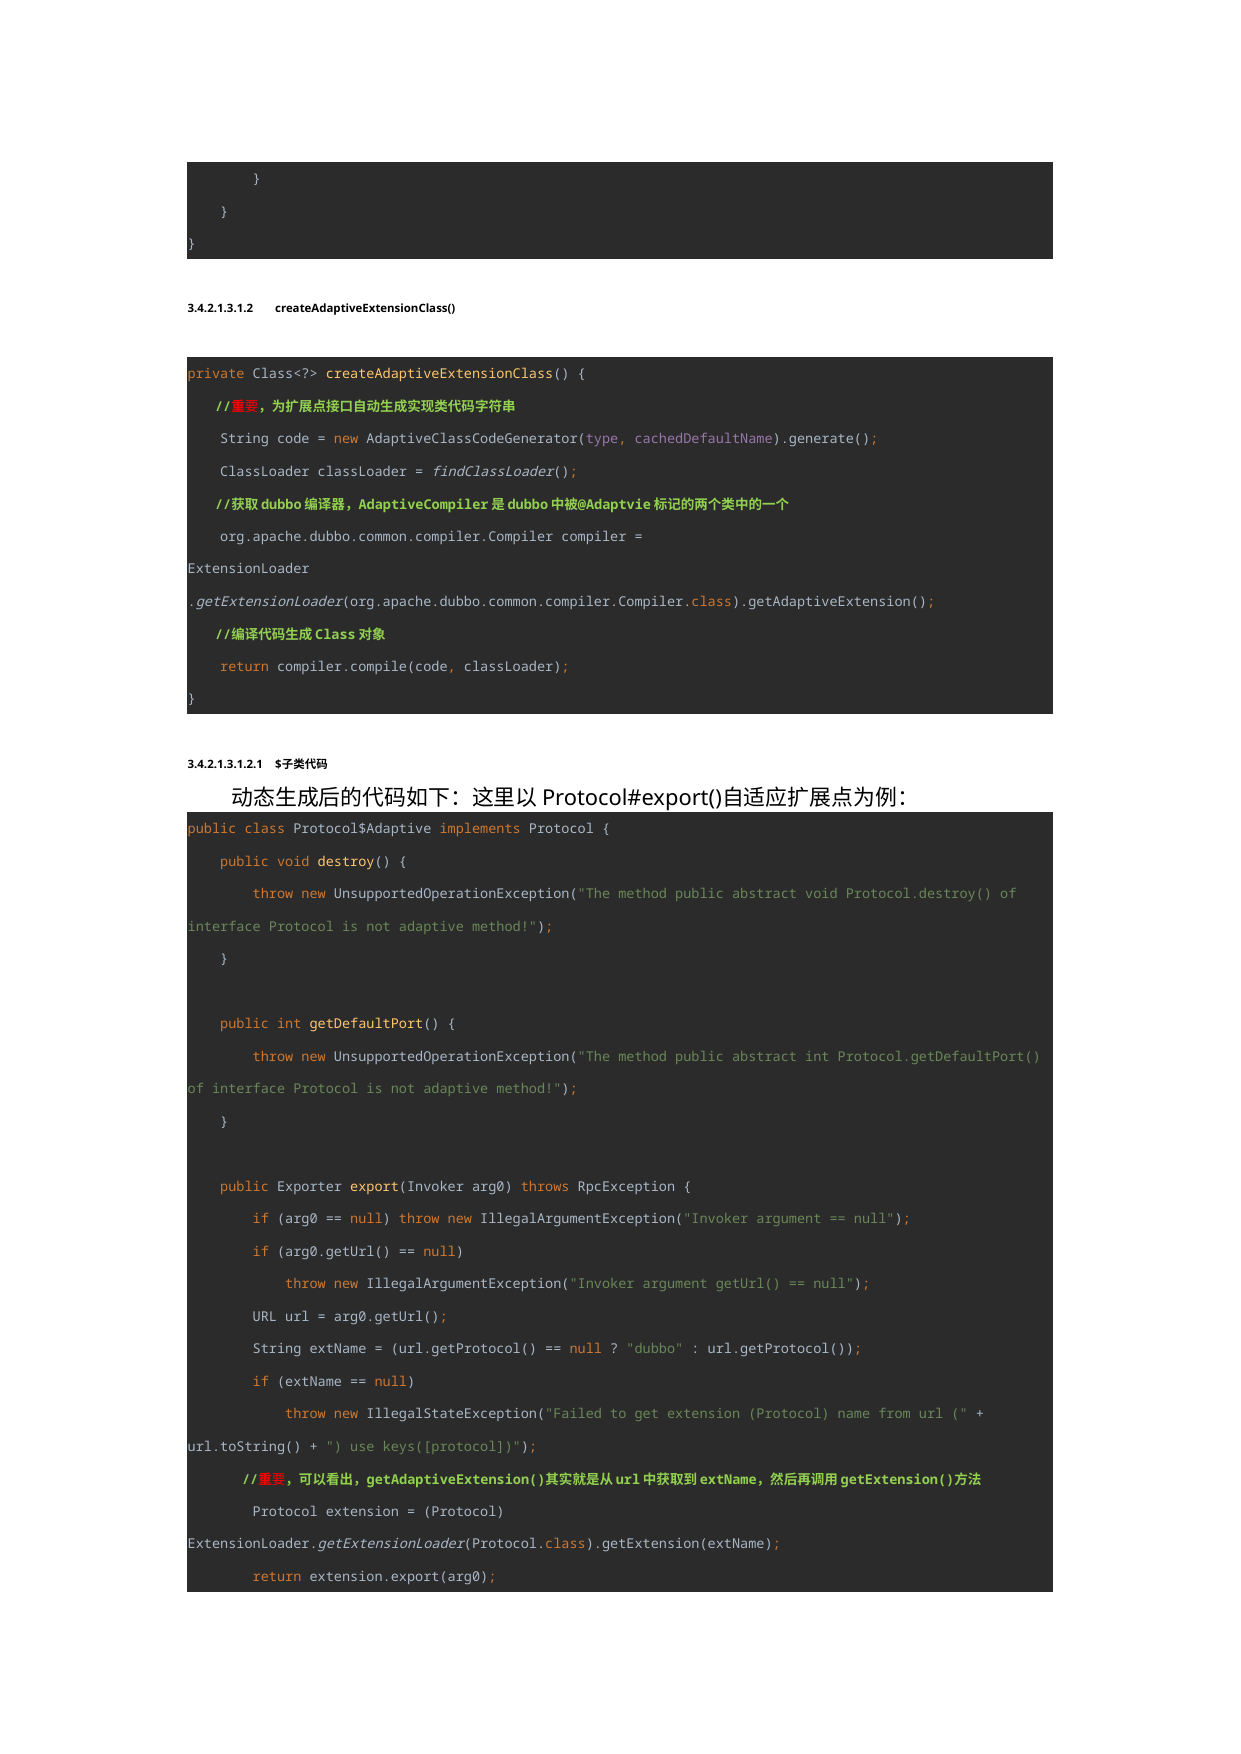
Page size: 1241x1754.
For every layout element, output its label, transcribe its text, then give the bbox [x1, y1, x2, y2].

text createAdaptiveExtensionClass() [187, 292, 1053, 324]
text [187, 162, 1053, 259]
text $子类代码 [187, 747, 1053, 779]
text //重要，为扩展点接口自动生成实现类代码字符串 String code = new AdaptiveClassCodeGenerator(type, cachedDefaultName).generate(); ClassLoader classLoader = findClassLoader(); [187, 389, 1053, 487]
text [187, 1462, 1053, 1592]
text //编译代码生成Class对象 return compiler.compile(code, classLoader); } [187, 617, 1053, 714]
text public class Protocol$Adaptive implements Protocol { public void destroy() { throw new UnsupportedOperationException("The method public abstract void Protocol.destroy() of interface Protocol is not adaptive method!"); } public int getDefaultPort() { throw new UnsupportedOperationException("The method public abstract int Protocol.getDefaultPort() of interface Protocol is not adaptive method!"); } public Exporter export(Invoker arg0) throws RpcException { if (arg0 == null) throw new IllegalArgumentException("Invoker argument == null"); if (arg0.getUrl() == null) throw new IllegalArgumentException("Invoker argument getUrl() == null"); URL url = arg0.getUrl(); String extName = (url.getProtocol() == null ? "dubbo" : url.getProtocol()); if (extName == null) throw new IllegalStateException("Failed to get extension (Protocol) name from url (" + url.toString() + ") use keys([protocol])"); [187, 812, 1053, 1462]
text private Class<?> createAdaptiveExtensionClass() { [187, 357, 1053, 389]
text //获取dubbo编译器，AdaptiveCompiler是dubbo中被@Adaptvie标记的两个类中的一个 org.apache.dubbo.common.compiler.Compiler compiler = ExtensionLoader.getExtensionLoader(org.apache.dubbo.common.compiler.Compiler.class).getAdaptiveExtension(); [187, 487, 1053, 617]
text 动态生成后的代码如下：这里以Protocol#export()自适应扩展点为例： [231, 779, 1053, 812]
